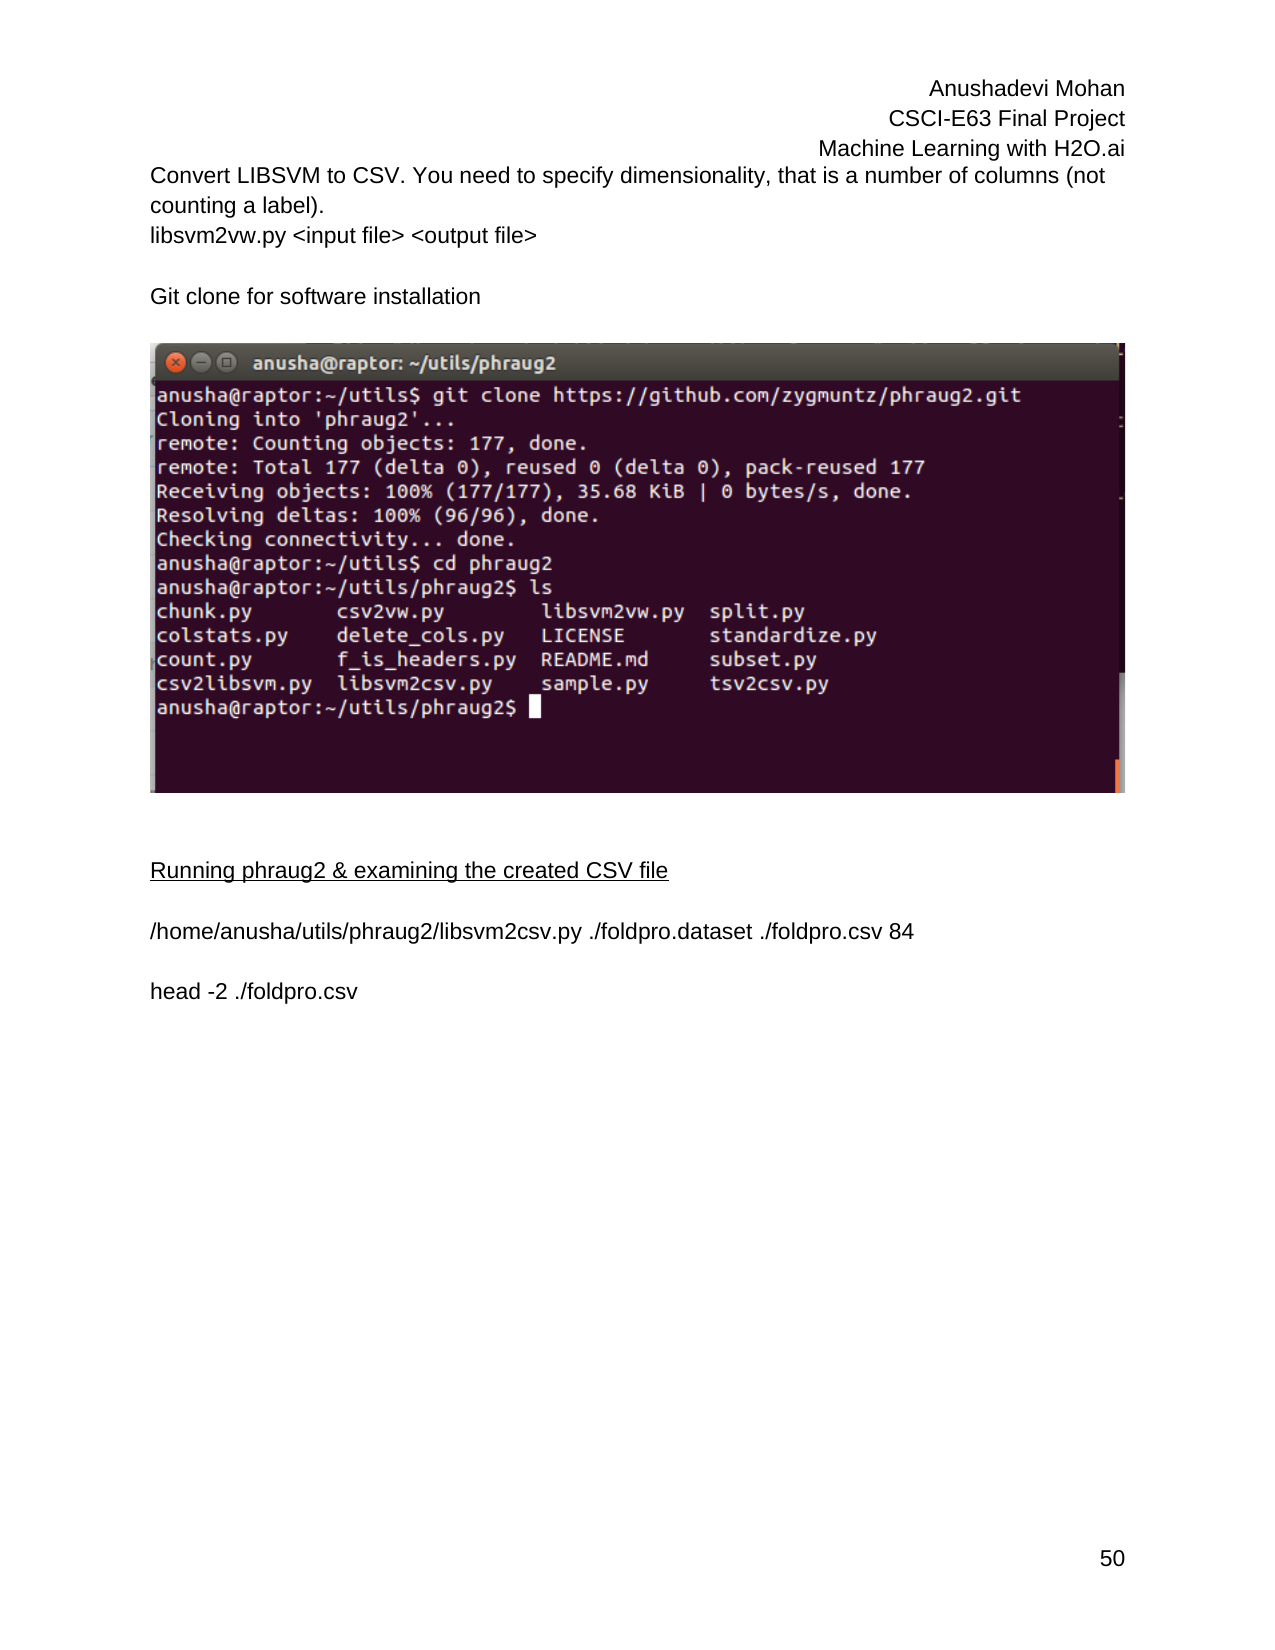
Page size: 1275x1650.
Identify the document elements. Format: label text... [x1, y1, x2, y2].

text Convert LIBSVM to CSV. You need to specify dimensionality, that is a number of columns (not counting a label). [150, 162, 1125, 218]
text head -2 ./foldpro.csv [150, 978, 1125, 1004]
text libsvm2vw.py <input file> <output file> [150, 222, 1125, 248]
text /home/anusha/utils/phraug2/libsvm2csv.py ./foldpro.dataset ./foldpro.csv 84 [150, 918, 1125, 944]
picture [150, 343, 1125, 793]
text Running phraug2 & examining the created CSV file [150, 857, 1125, 884]
text Git clone for software installation [150, 283, 1125, 309]
